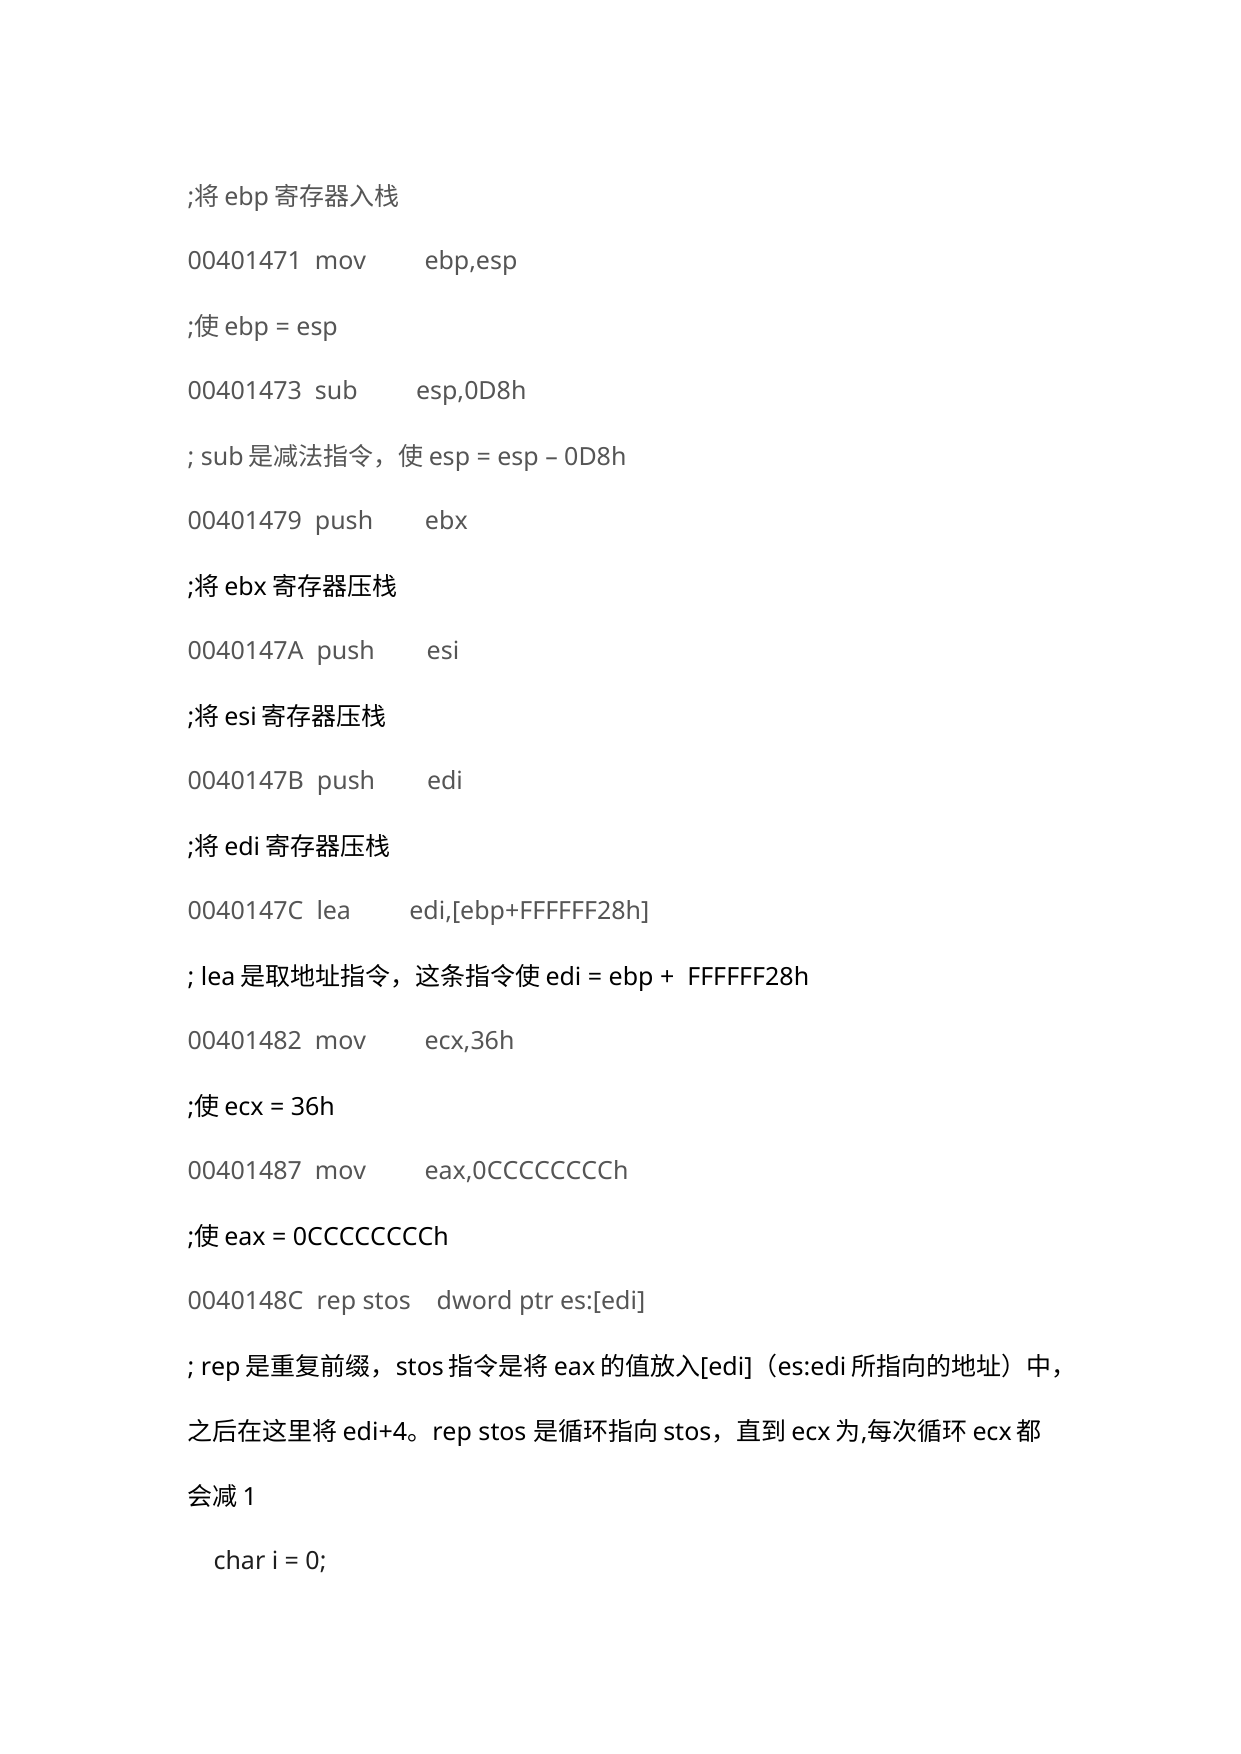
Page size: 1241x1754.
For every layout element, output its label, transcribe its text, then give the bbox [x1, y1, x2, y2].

text 0040147C lea edi,[ebp+FFFFFF28h] [187, 877, 1053, 942]
text 00401471 mov ebp,esp [187, 227, 1053, 292]
text ;将edi寄存器压栈 [187, 812, 1053, 877]
text 0040148C rep stos dword ptr es:[edi] [187, 1267, 1053, 1332]
text ; rep是重复前缀，stos指令是将eax的值放入[edi]（es:edi所指向的地址）中，之后在这里将edi+4。rep stos 是循环指向stos，直到ecx为,每次循环ecx都会减1 [187, 1332, 1053, 1527]
text ; lea是取地址指令，这条指令使edi = ebp + FFFFFF28h [187, 942, 1053, 1007]
text char i = 0; [187, 1527, 1053, 1592]
text 00401487 mov eax,0CCCCCCCCh [187, 1137, 1053, 1202]
text ;使eax = 0CCCCCCCCh [187, 1202, 1053, 1267]
text ;将esi寄存器压栈 [187, 682, 1053, 747]
text ; sub是减法指令，使esp = esp – 0D8h [187, 422, 1053, 487]
text 0040147B push edi [187, 747, 1053, 812]
text 00401479 push ebx [187, 487, 1053, 552]
text ;使ebp = esp [187, 292, 1053, 357]
text ;将ebp寄存器入栈 [187, 162, 1053, 227]
text 0040147A push esi [187, 617, 1053, 682]
text 00401473 sub esp,0D8h [187, 357, 1053, 422]
text ;使ecx = 36h [187, 1072, 1053, 1137]
text 00401482 mov ecx,36h [187, 1007, 1053, 1072]
text ;将ebx寄存器压栈 [187, 552, 1053, 617]
